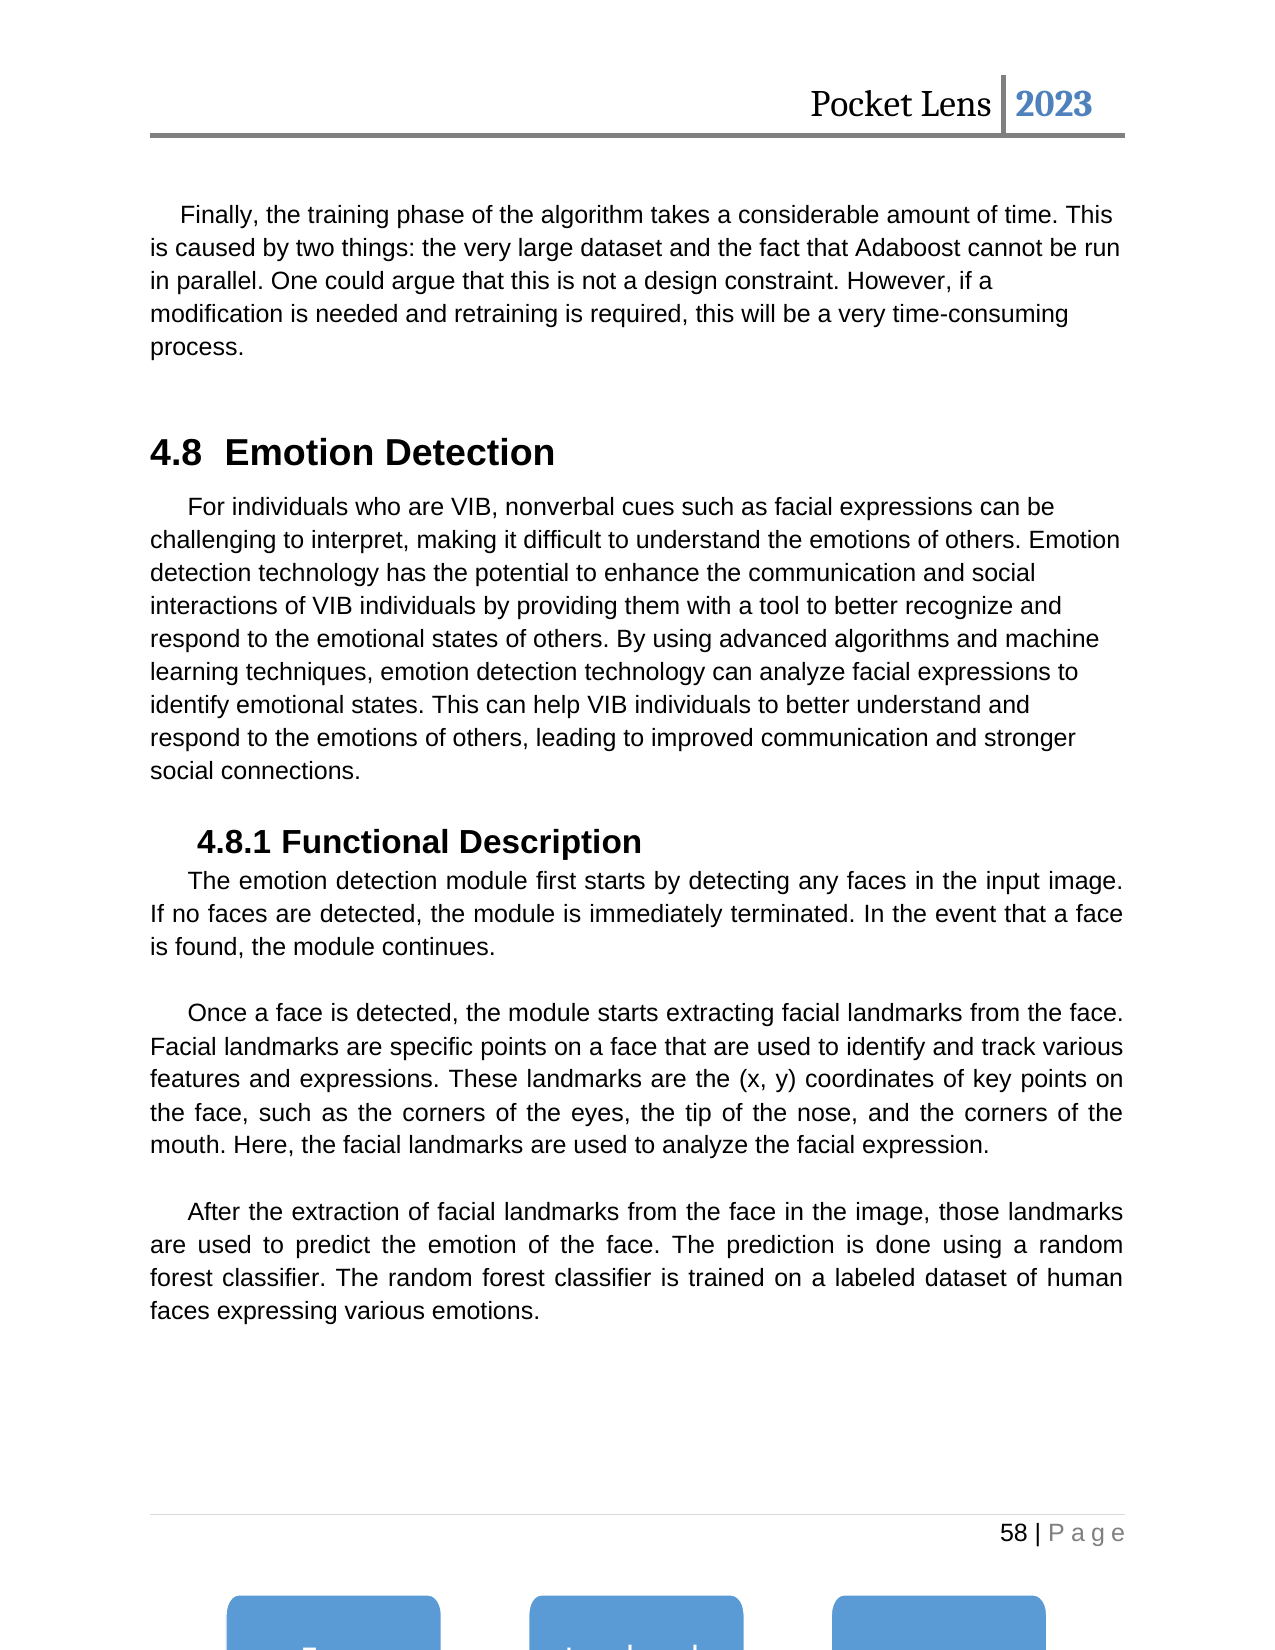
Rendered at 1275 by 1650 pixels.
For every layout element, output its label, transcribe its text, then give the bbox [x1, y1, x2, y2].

text The emotion detection module first starts by detecting any faces in the input image. If no faces are detected, the module is immediately terminated. In the event that a face is found, the module continues. [150, 866, 1125, 961]
text Finally, the training phase of the algorithm takes a considerable amount of time. This is caused by two things: the very large dataset and the fact that Adaboost cannot be run in parallel. One could argue that this is not a design constraint. However, if a modification is needed and retraining is required, this will be a very time-consuming process. [150, 199, 1125, 360]
text After the extraction of facial landmarks from the face in the image, those landmarks are used to predict the emotion of the face. The prediction is done using a random forest classifier. The random forest classifier is trained on a labeled dataset of human faces expressing various emotions. [150, 1197, 1125, 1324]
subtitle Emotion Detection [150, 430, 1125, 473]
text For individuals who are VIB, nonverbal cues such as facial expressions can be challenging to interpret, making it difficult to understand the emotions of others. Emotion detection technology has the potential to enhance the communication and social interactions of VIB individuals by providing them with a tool to better recognize and respond to the emotional states of others. By using advanced algorithms and machine learning techniques, emotion detection technology can analyze facial expressions to identify emotional states. This can help VIB individuals to better understand and respond to the emotions of others, leading to improved communication and stronger social connections. [150, 492, 1125, 785]
subtitle Functional Description [197, 822, 1125, 861]
text Once a face is detected, the module starts extracting facial landmarks from the face. Facial landmarks are specific points on a face that are used to identify and track various features and expressions. These landmarks are the (x, y) coordinates of key points on the face, such as the corners of the eyes, the tip of the nose, and the corners of the mouth. Here, the facial landmarks are used to analyze the facial expression. [150, 998, 1125, 1159]
